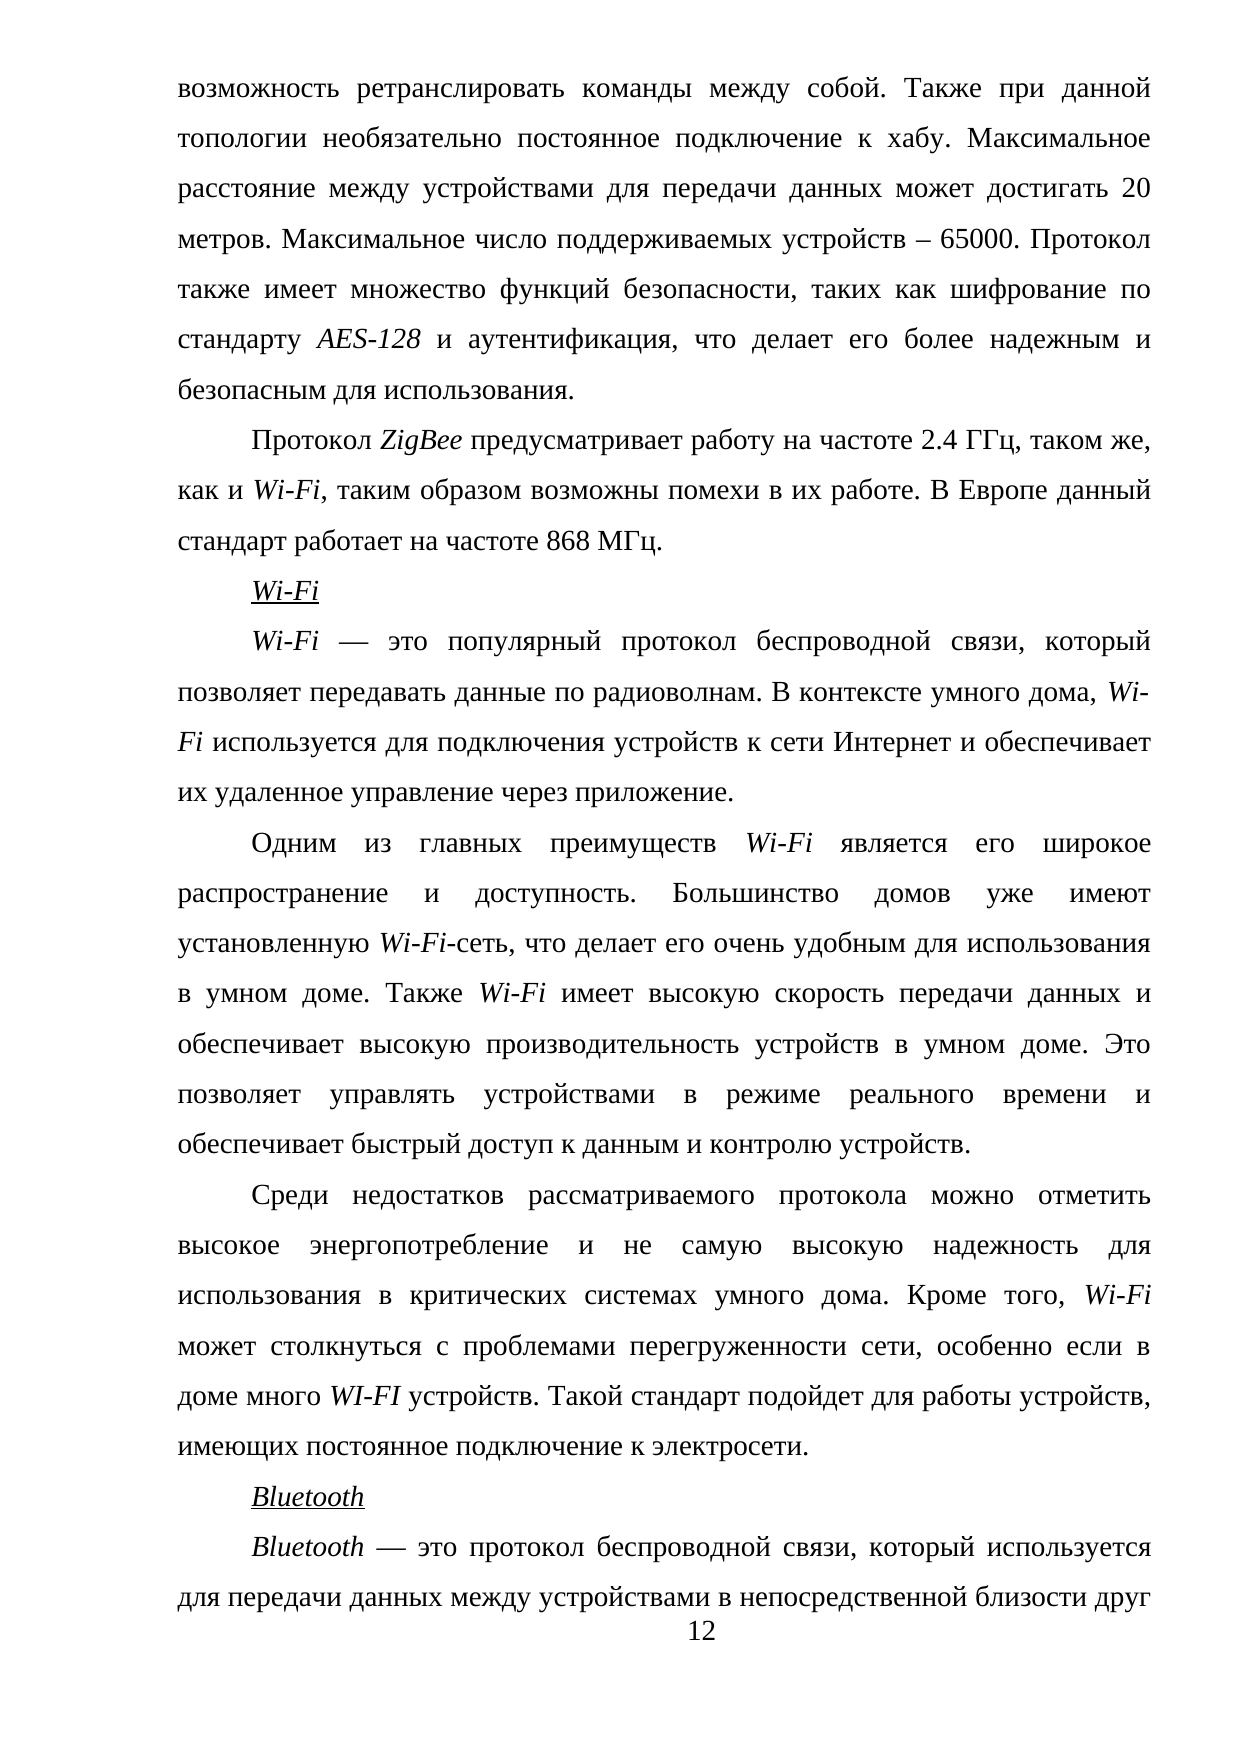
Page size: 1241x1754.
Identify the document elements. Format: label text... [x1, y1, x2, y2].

text Bluetooth [177, 1479, 1152, 1512]
text Wi-Fi [177, 573, 1152, 607]
text Wi-Fi — это популярный протокол беспроводной связи, который позволяет передавать данные по радиоволнам. В контексте умного дома, Wi-Fi используется для подключения устройств к сети Интернет и обеспечивает их удаленное управление через приложение. [177, 623, 1152, 808]
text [177, 1529, 1152, 1613]
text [177, 70, 1152, 405]
text Среди недостатков рассматриваемого протокола можно отметить высокое энергопотребление и не самую высокую надежность для использования в критических системах умного дома. Кроме того, Wi-Fi может столкнуться с проблемами перегруженности сети, особенно если в доме много WI-FI устройств. Такой стандарт подойдет для работы устройств, имеющих постоянное подключение к электросети. [177, 1177, 1152, 1462]
text Протокол ZigBee предусматривает работу на частоте 2.4 ГГц, таком же, как и Wi-Fi, таким образом возможны помехи в их работе. В Европе данный стандарт работает на частоте 868 МГц. [177, 422, 1152, 556]
text Одним из главных преимуществ Wi-Fi является его широкое распространение и доступность. Большинство домов уже имеют установленную Wi-Fi-сеть, что делает его очень удобным для использования в умном доме. Также Wi-Fi имеет высокую скорость передачи данных и обеспечивает высокую производительность устройств в умном доме. Это позволяет управлять устройствами в режиме реального времени и обеспечивает быстрый доступ к данным и контролю устройств. [177, 825, 1152, 1160]
